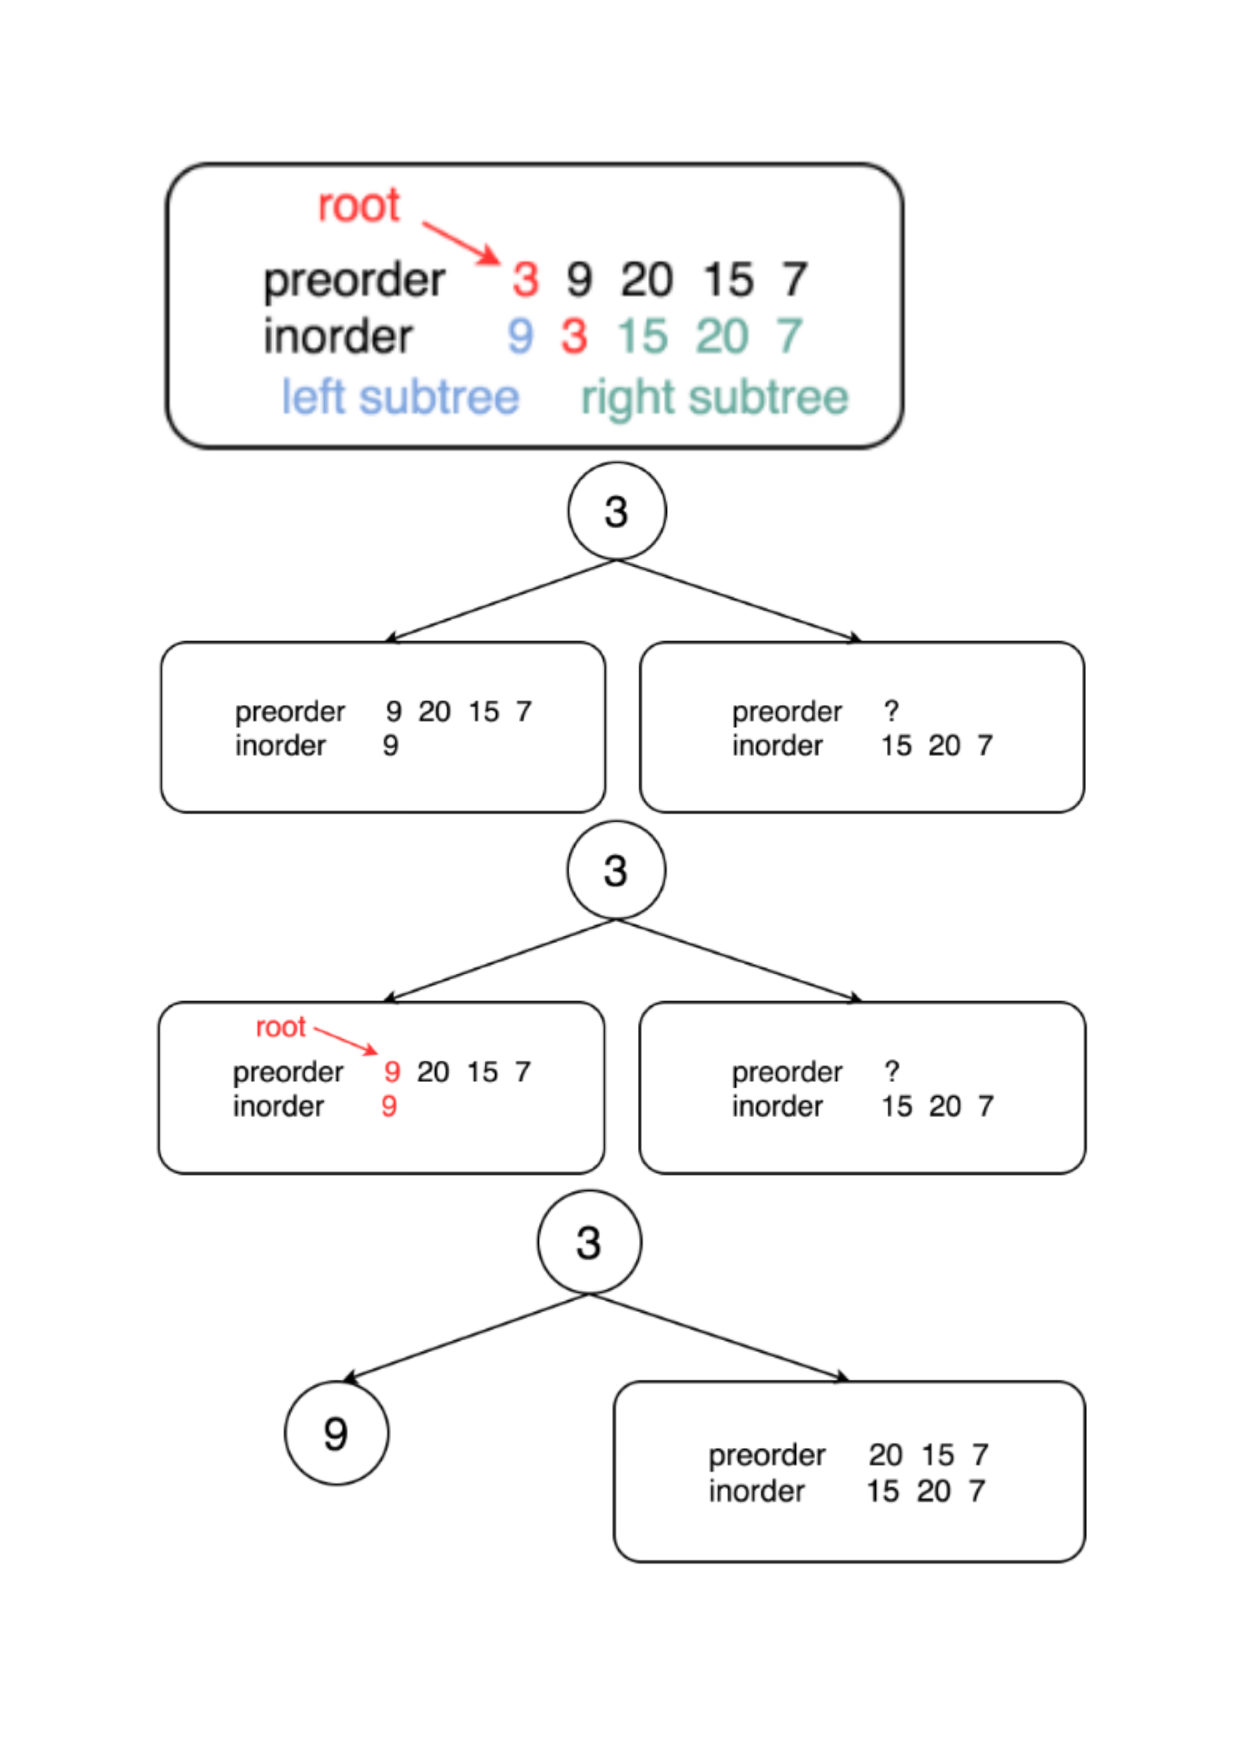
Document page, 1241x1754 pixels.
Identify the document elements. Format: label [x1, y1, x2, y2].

picture [150, 150, 1091, 1571]
